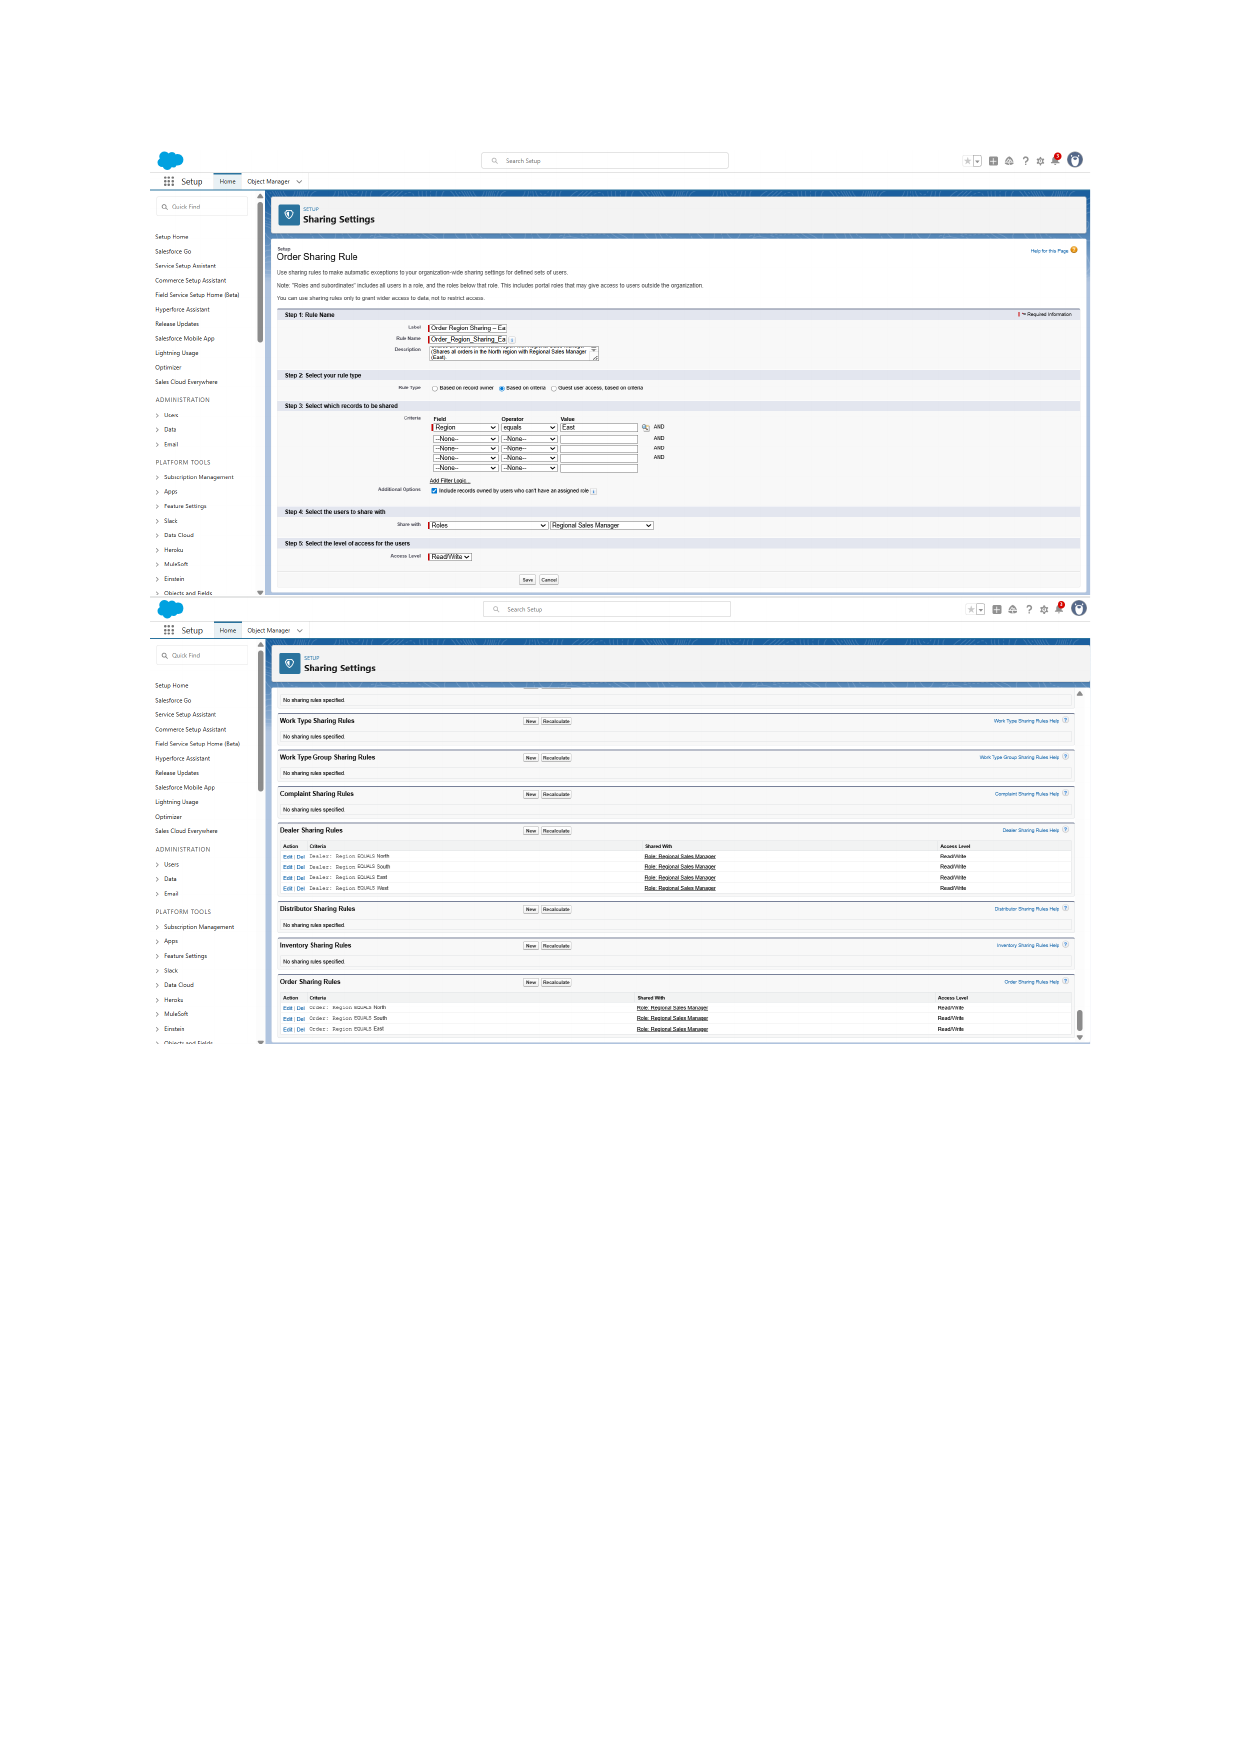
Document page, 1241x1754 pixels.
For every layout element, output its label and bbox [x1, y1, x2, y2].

picture [150, 596, 1091, 1044]
picture [150, 150, 1091, 595]
